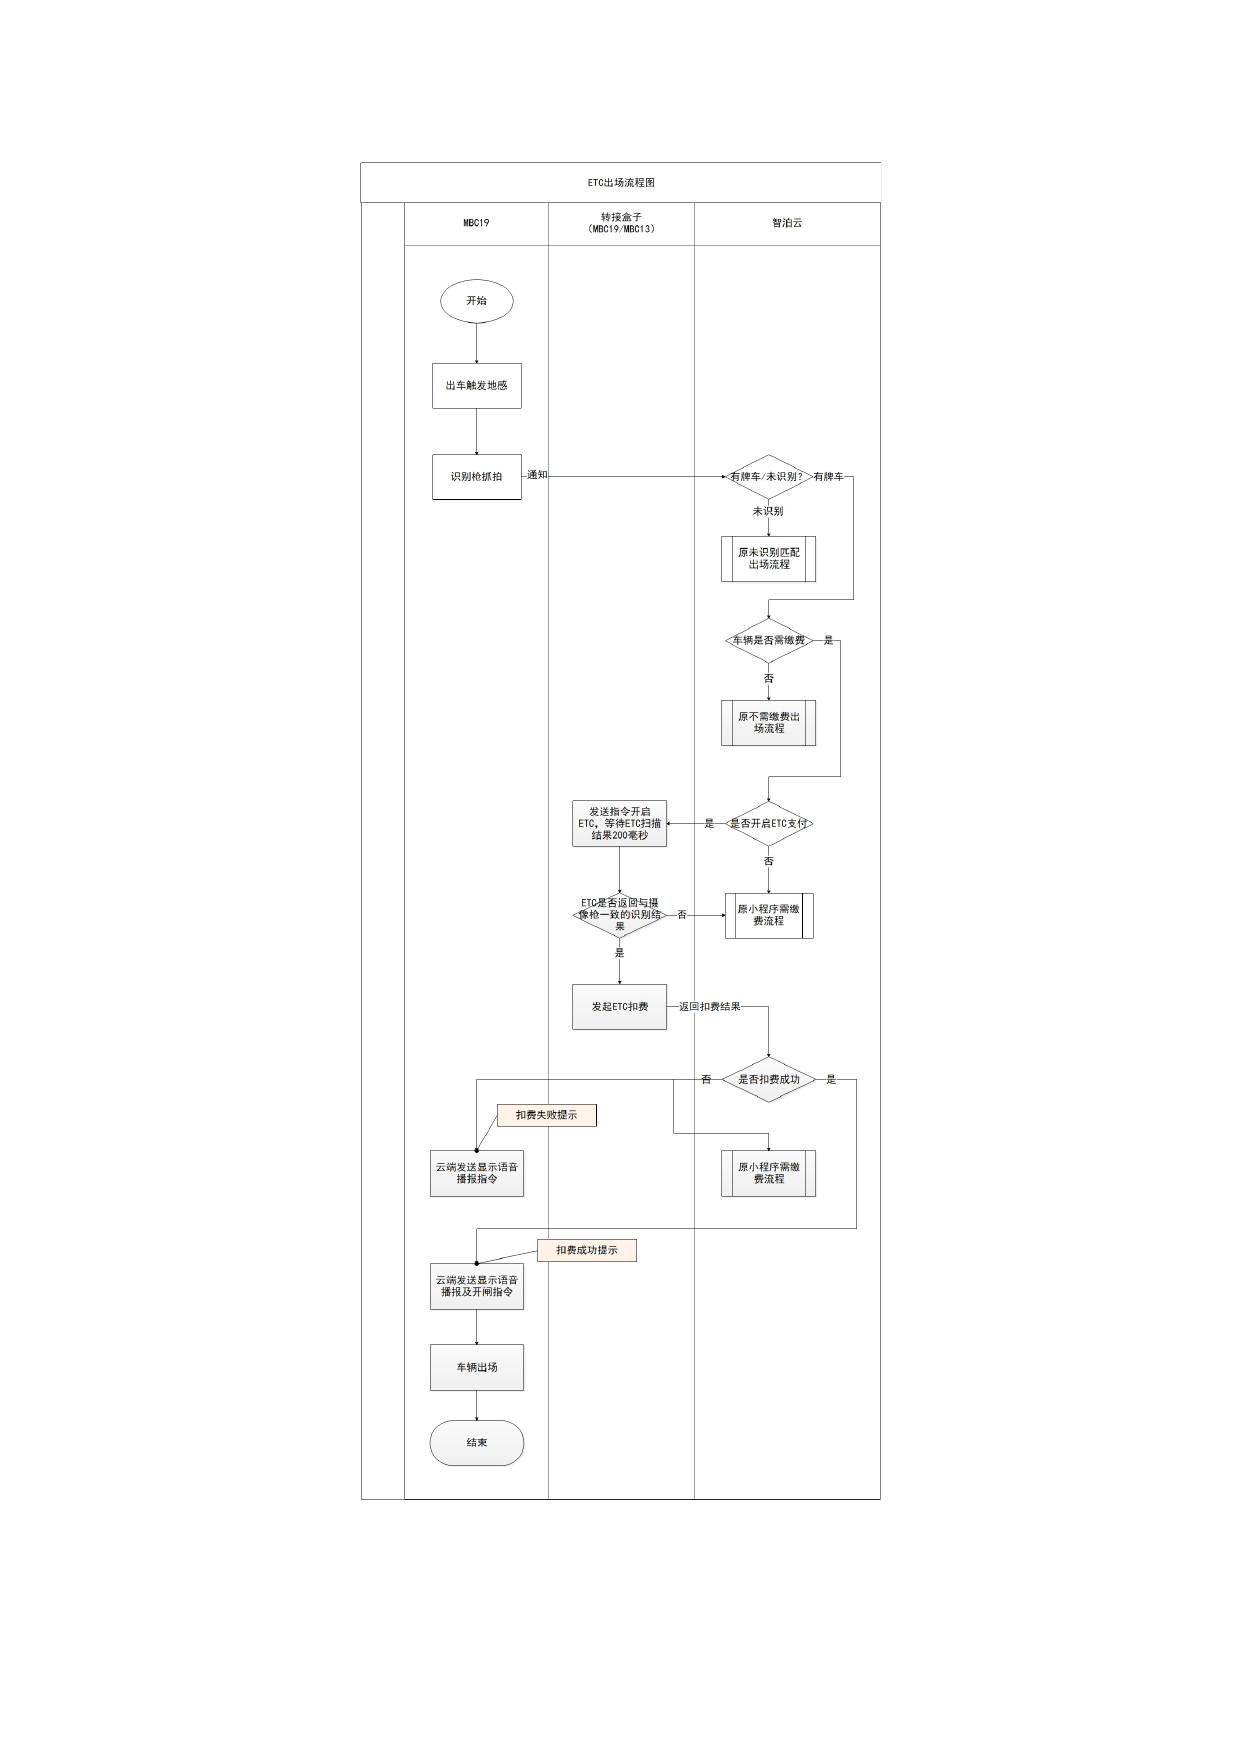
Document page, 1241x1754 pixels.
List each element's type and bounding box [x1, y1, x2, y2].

picture [359, 162, 882, 1500]
